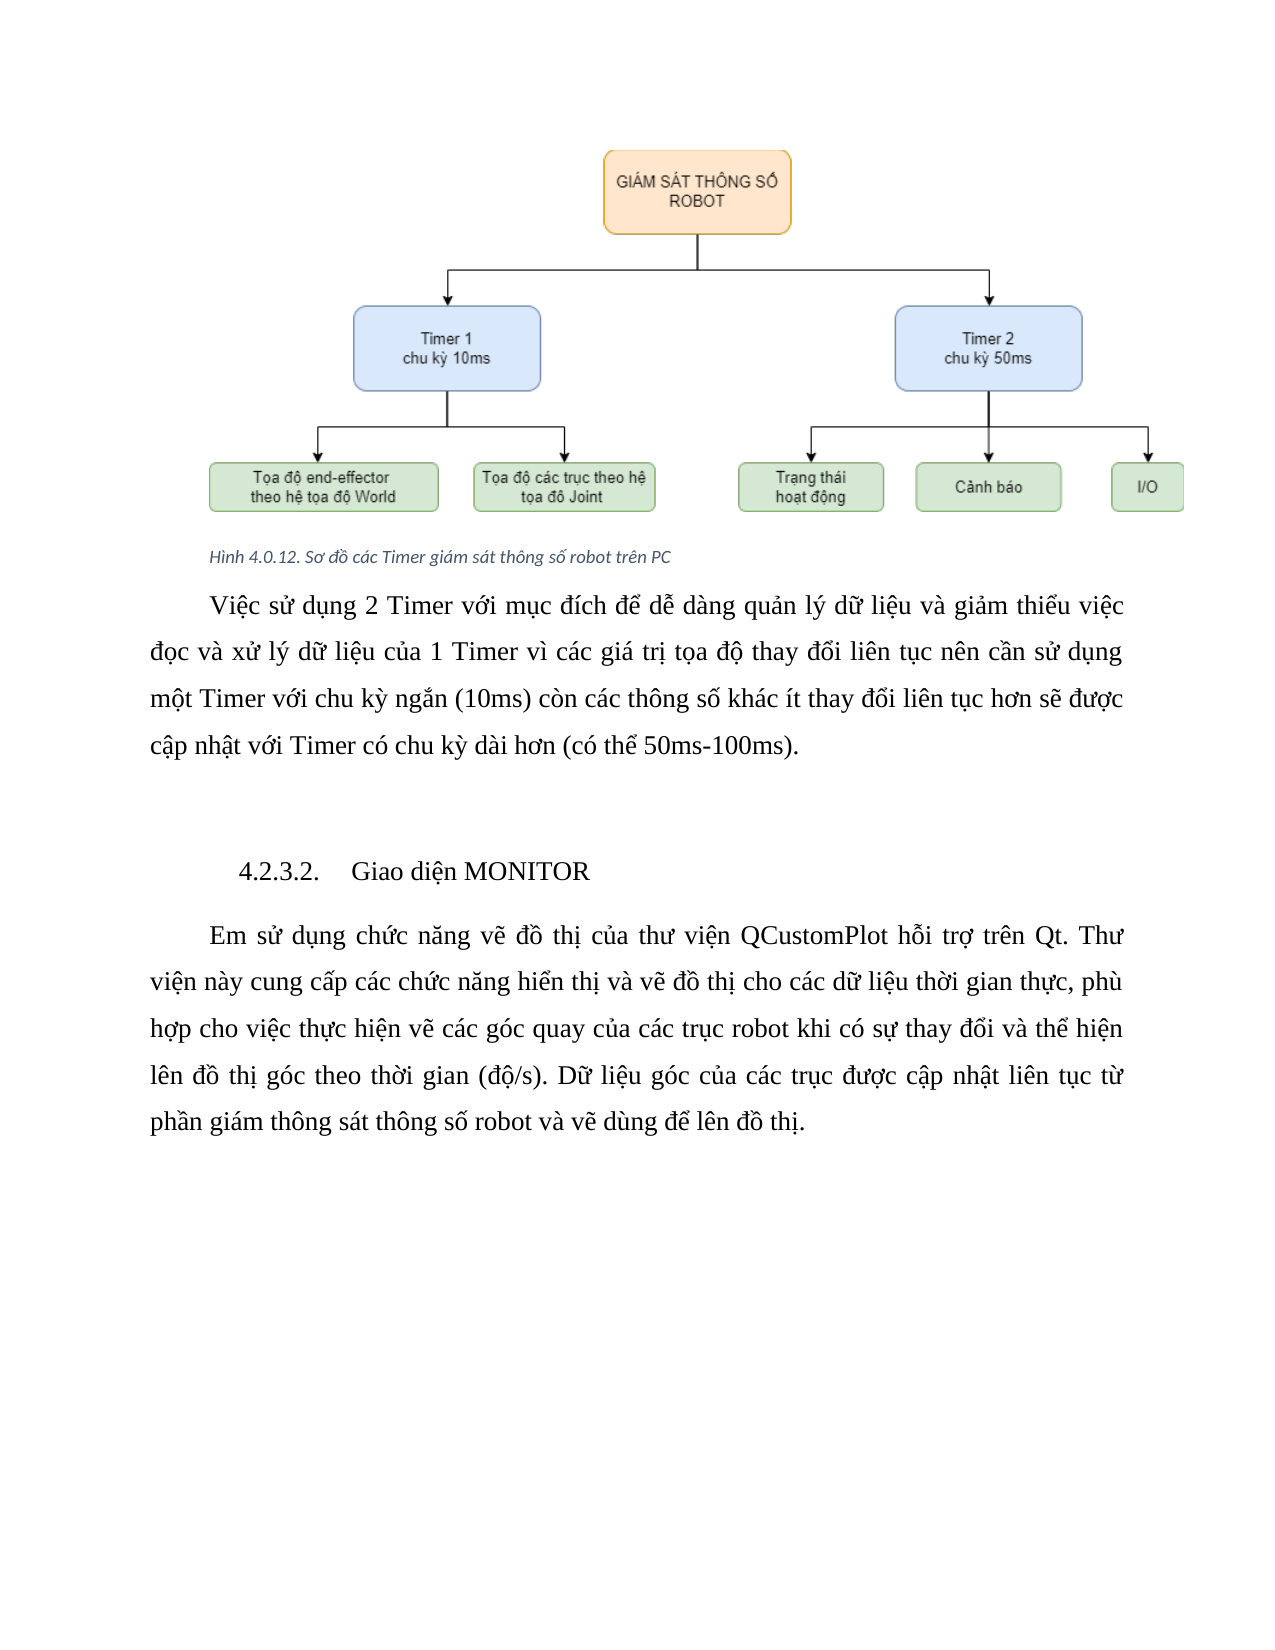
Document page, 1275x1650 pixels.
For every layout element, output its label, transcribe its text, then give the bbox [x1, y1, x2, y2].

text Việc sử dụng 2 Timer với mục đích để dễ dàng quản lý dữ liệu và giảm thiểu việc đọc và xử lý dữ liệu của 1 Timer vì các giá trị tọa độ thay đổi liên tục nên cần sử dụng một Timer với chu kỳ ngắn (10ms) còn các thông số khác ít thay đổi liên tục hơn sẽ được cập nhật với Timer có chu kỳ dài hơn (có thể 50ms-100ms). [150, 589, 1125, 760]
picture [209, 150, 1184, 512]
list Giao diện MONITOR [238, 855, 1125, 887]
text Em sử dụng chức năng vẽ đồ thị của thư viện QCustomPlot hỗi trợ trên Qt. Thư viện này cung cấp các chức năng hiển thị và vẽ đồ thị cho các dữ liệu thời gian thực, phù hợp cho việc thực hiện vẽ các góc quay của các trục robot khi có sự thay đổi và thể hiện lên đồ thị góc theo thời gian (độ/s). Dữ liệu góc của các trục được cập nhật liên tục từ phần giám thông sát thông số robot và vẽ dùng để lên đồ thị. [150, 919, 1125, 1137]
